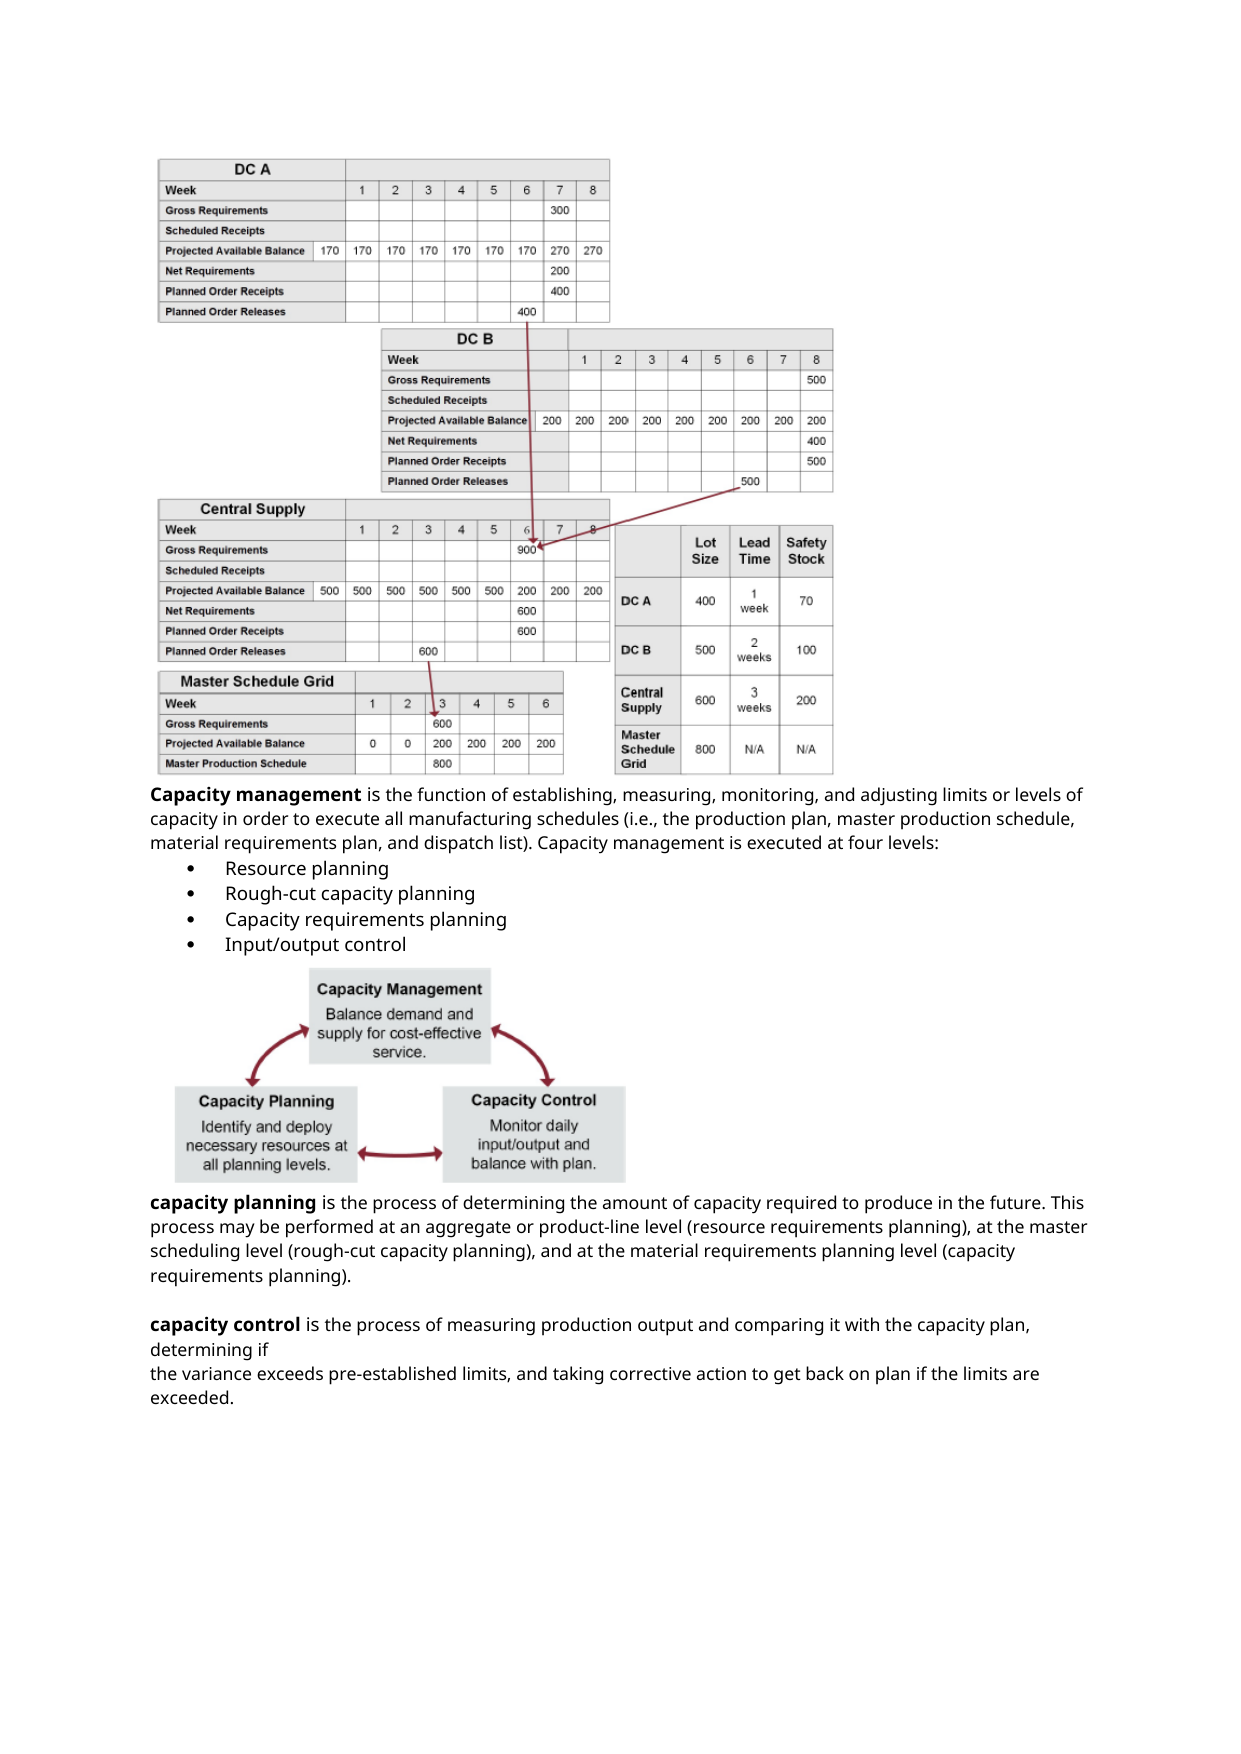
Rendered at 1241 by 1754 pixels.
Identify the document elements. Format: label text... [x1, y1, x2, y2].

text the variance exceeds pre-established limits, and taking corrective action to get back on plan if the limits are exceeded. [150, 1361, 1090, 1409]
list Resource planning [187, 855, 1090, 881]
picture [150, 957, 639, 1190]
list Input/output control [187, 932, 1090, 957]
text capacity planning is the process of determining the amount of capacity required to produce in the future. This process may be performed at an aggregate or product-line level (resource requirements planning), at the master scheduling level (rough-cut capacity planning), and at the material requirements planning level (capacity requirements planning). [150, 1189, 1090, 1287]
list Rough-cut capacity planning [187, 881, 1090, 906]
text capacity control is the process of measuring production output and comparing it with the capacity plan, determining if [150, 1311, 1090, 1361]
picture [150, 150, 841, 782]
list Capacity requirements planning [187, 906, 1090, 932]
text Capacity management is the function of establishing, measuring, monitoring, and adjusting limits or levels of capacity in order to execute all manufacturing schedules (i.e., the production plan, master production schedule, material requirements plan, and dispatch list). Capacity management is executed at four levels: [150, 781, 1090, 855]
